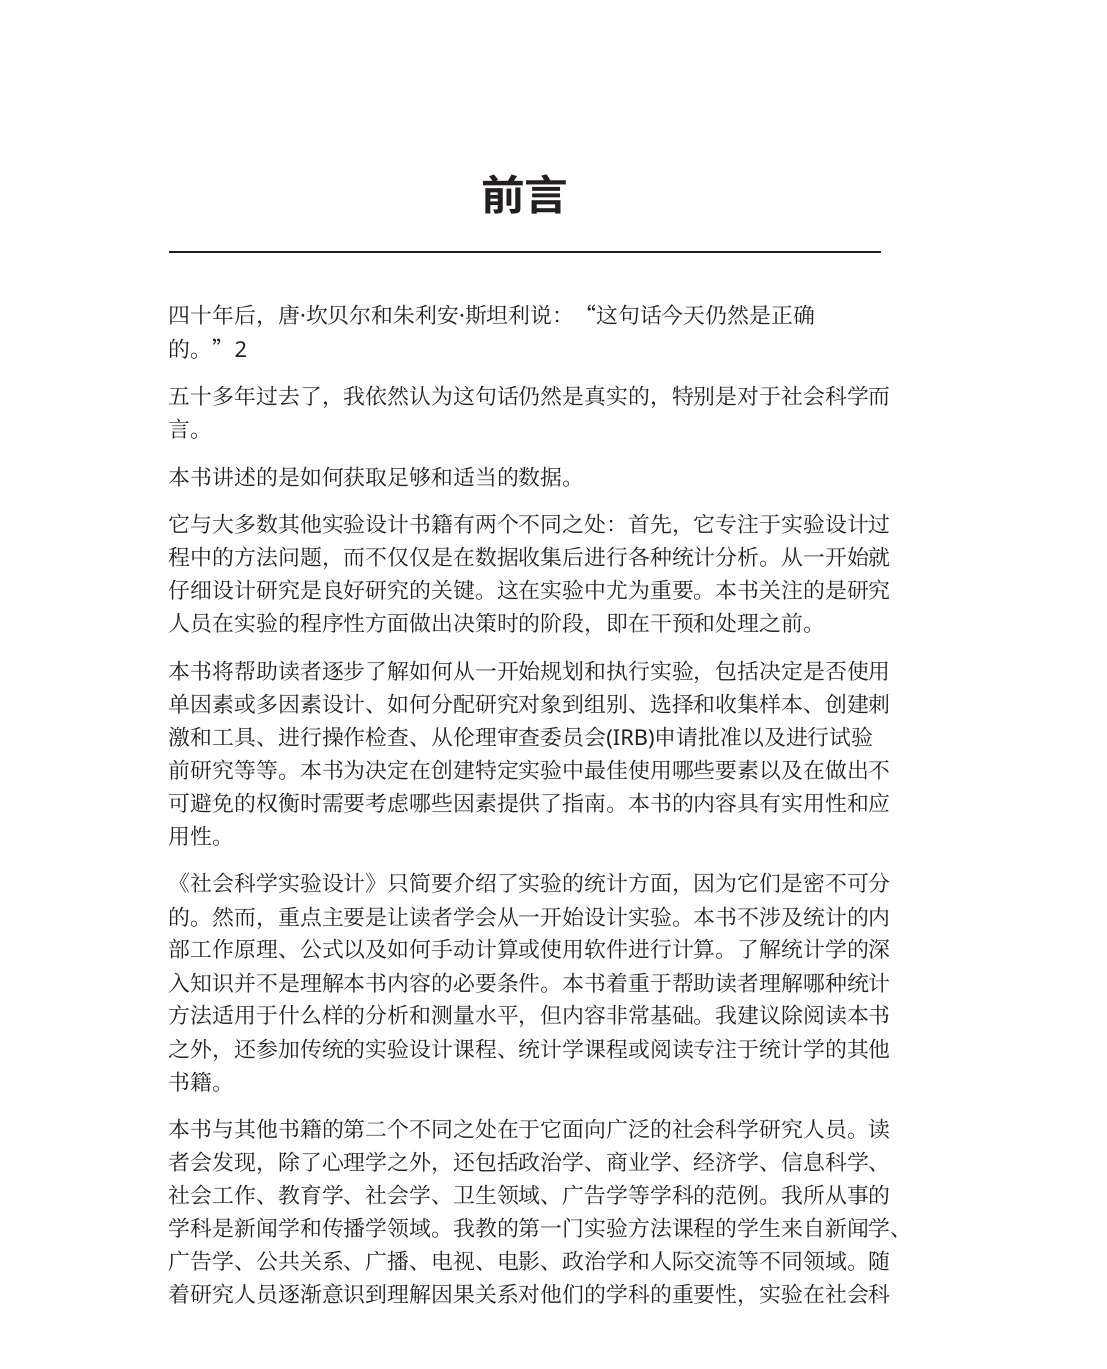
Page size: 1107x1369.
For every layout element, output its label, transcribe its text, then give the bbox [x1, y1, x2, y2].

text 本书将帮助读者逐步了解如何从一开始规划和执行实验，包括决定是否使用单因素或多因素设计、如何分配研究对象到组别、选择和收集样本、创建刺激和工具、进行操作检查、从伦理审查委员会(IRB)申请批准以及进行试验前研究等等。本书为决定在创建特定实验中最佳使用哪些要素以及在做出不可避免的权衡时需要考虑哪些因素提供了指南。本书的内容具有实用性和应用性。 [169, 654, 892, 851]
text 《社会科学实验设计》只简要介绍了实验的统计方面，因为它们是密不可分的。然而，重点主要是让读者学会从一开始设计实验。本书不涉及统计的内部工作原理、公式以及如何手动计算或使用软件进行计算。了解统计学的深入知识并不是理解本书内容的必要条件。本书着重于帮助读者理解哪种统计方法适用于什么样的分析和测量水平，但内容非常基础。我建议除阅读本书之外，还参加传统的实验设计课程、统计学课程或阅读专注于统计学的其他书籍。 [169, 867, 892, 1096]
subtitle 前言 [152, 162, 898, 223]
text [169, 1112, 892, 1309]
text 四十年后，唐·坎贝尔和朱利安·斯坦利说：“这句话今天仍然是正确的。”2 [169, 298, 892, 363]
text 本书讲述的是如何获取足够和适当的数据。 [169, 460, 892, 491]
text 五十多年过去了，我依然认为这句话仍然是真实的，特别是对于社会科学而言。 [169, 379, 892, 444]
text 它与大多数其他实验设计书籍有两个不同之处：首先，它专注于实验设计过程中的方法问题，而不仅仅是在数据收集后进行各种统计分析。从一开始就仔细设计研究是良好研究的关键。这在实验中尤为重要。本书关注的是研究人员在实验的程序性方面做出决策时的阶段，即在干预和处理之前。 [169, 507, 892, 638]
